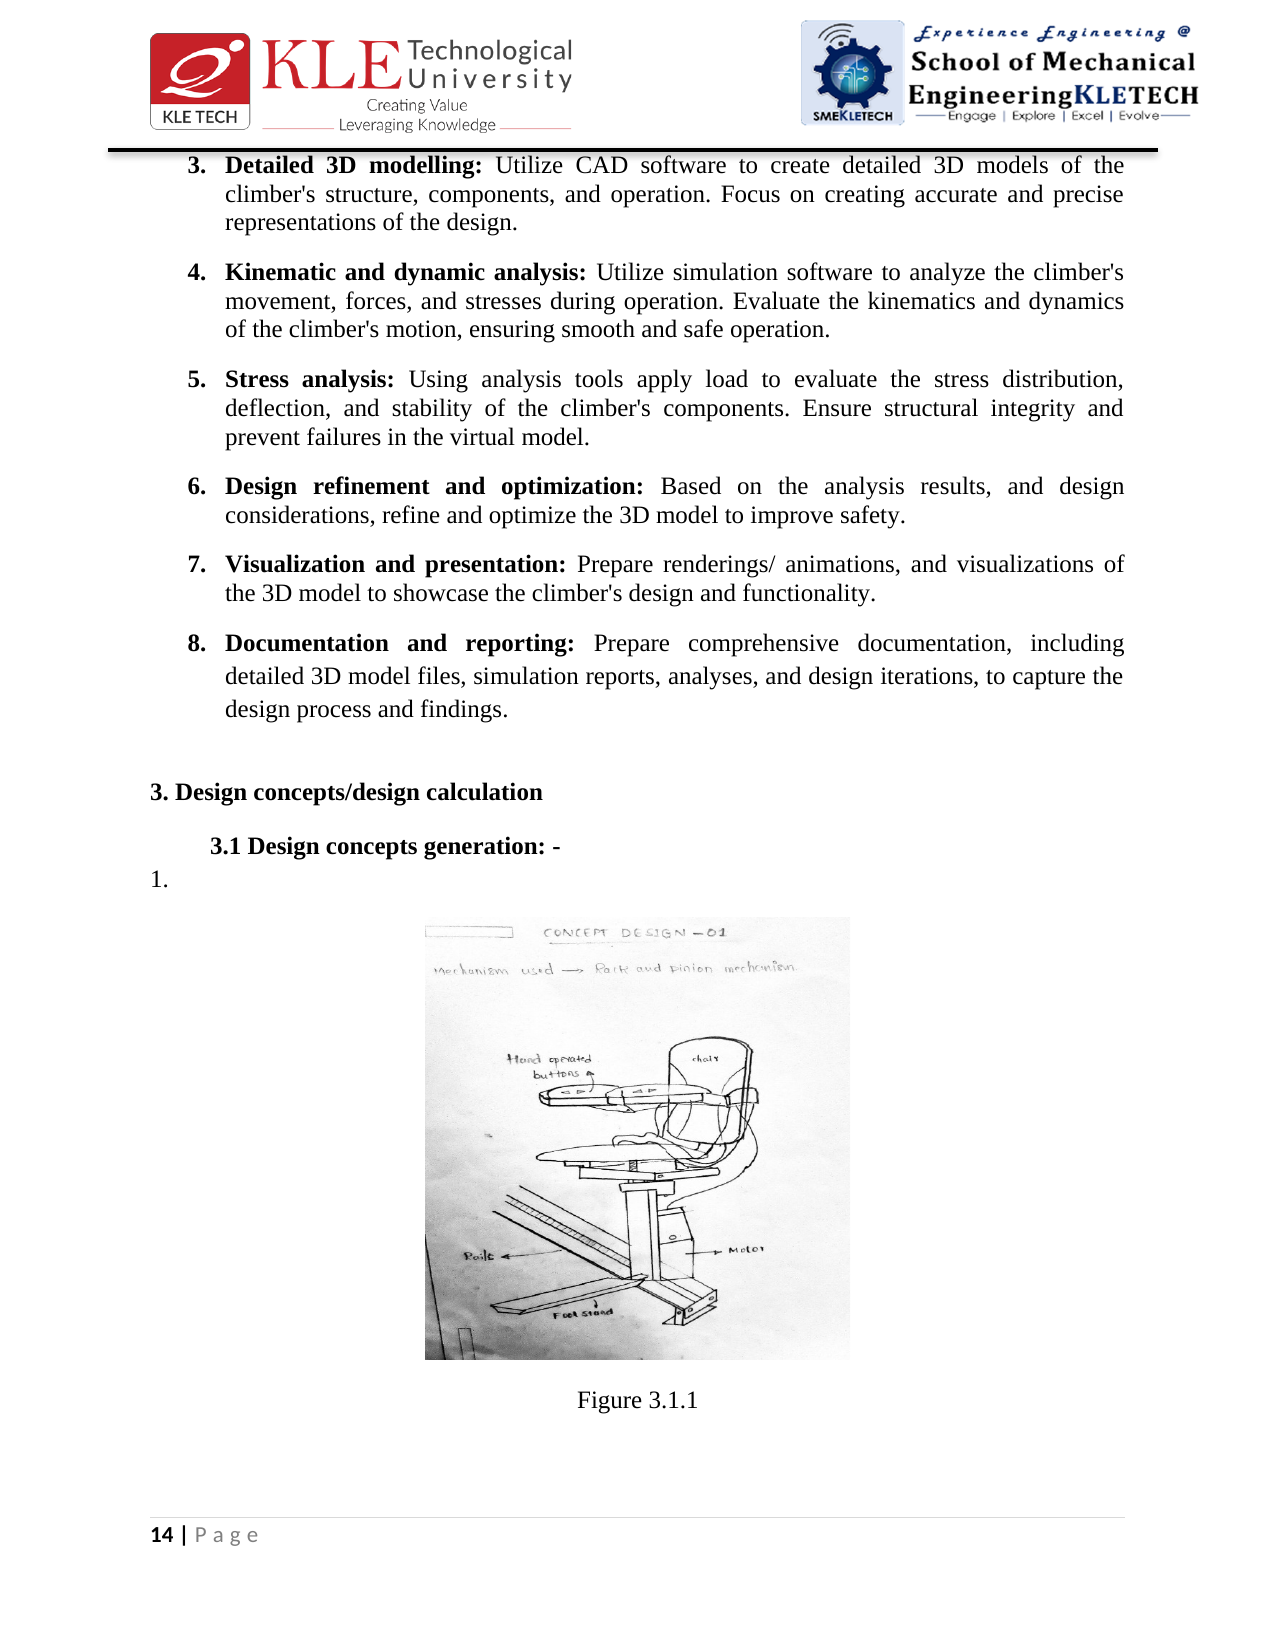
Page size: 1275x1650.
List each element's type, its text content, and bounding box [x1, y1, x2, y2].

picture [801, 15, 1220, 132]
text 1. [150, 864, 1125, 893]
list Figure 3.1.1 [150, 1385, 1125, 1414]
list Documentation and reporting: Prepare comprehensive documentation, including detailed 3D model files, simulation reports, analyses, and design iterations, to capture the design process and findings. [187, 628, 1125, 723]
list Detailed 3D modelling: Utilize CAD software to create detailed 3D models of the climber's structure, components, and operation. Focus on creating accurate and precise representations of the design. [187, 150, 1125, 236]
list Visualization and presentation: Prepare renderings/ animations, and visualizations of the 3D model to showcase the climber's design and functionality. [187, 549, 1125, 607]
subtitle 3. Design concepts/design calculation [150, 777, 1125, 806]
subtitle 3.1 Design concepts generation: - [210, 831, 1125, 859]
list Kinematic and dynamic analysis: Utilize simulation software to analyze the climber's movement, forces, and stresses during operation. Evaluate the kinematics and dynamics of the climber's motion, ensuring smooth and safe operation. [187, 257, 1125, 343]
picture [425, 917, 851, 1360]
picture [150, 33, 572, 133]
list Stress analysis: Using analysis tools apply load to evaluate the stress distribution, deflection, and stability of the climber's components. Ensure structural integrity and prevent failures in the virtual model. [187, 364, 1125, 450]
list Design refinement and optimization: Based on the analysis results, and design considerations, refine and optimize the 3D model to improve safety. [187, 471, 1125, 529]
